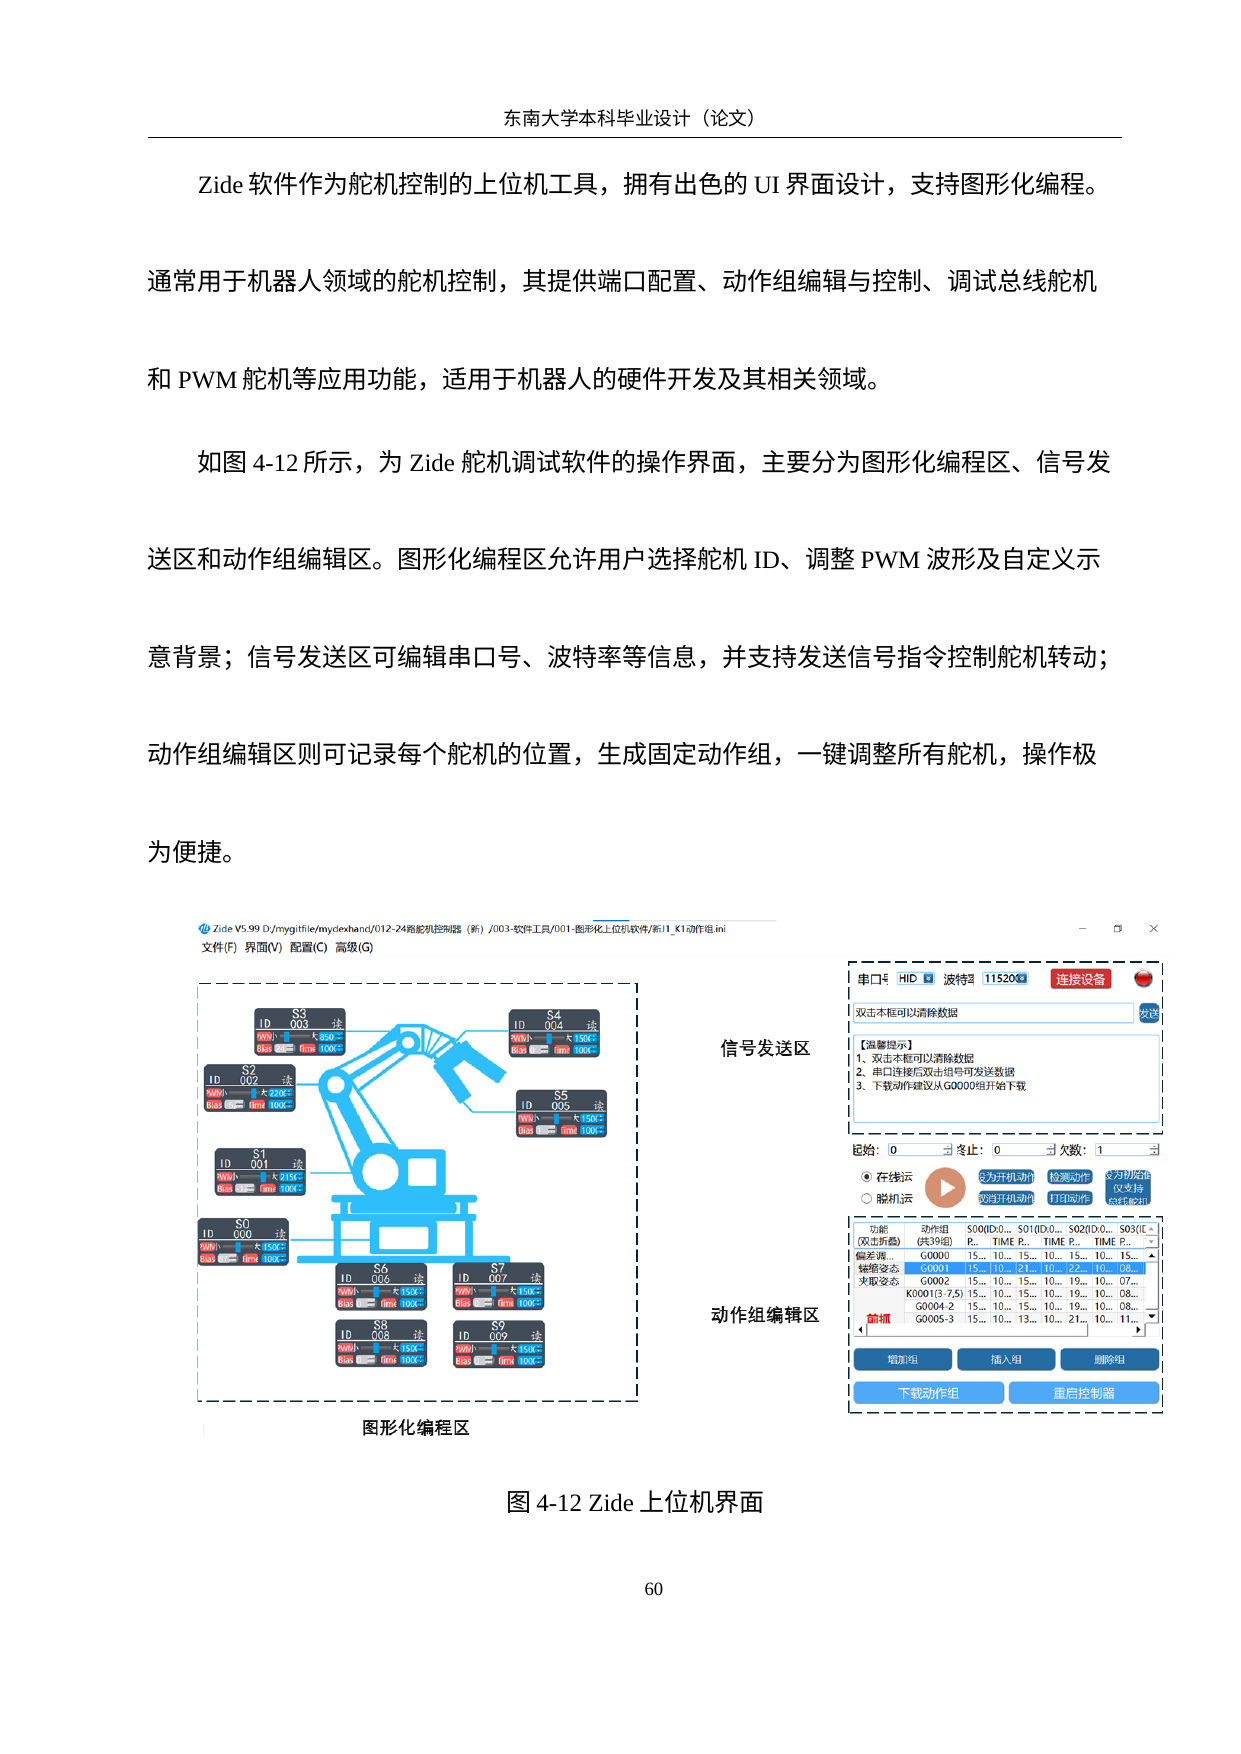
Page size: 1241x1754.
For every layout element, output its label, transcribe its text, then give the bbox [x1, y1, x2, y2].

text 如图4-12所示，为 Zide 舵机调试软件的操作界面，主要分为图形化编程区、信号发送区和动作组编辑区。图形化编程区允许用户选择舵机 ID、调整 PWM 波形及自定义示意背景；信号发送区可编辑串口号、波特率等信息，并支持发送信号指令控制舵机转动；动作组编辑区则可记录每个舵机的位置，生成固定动作组，一键调整所有舵机，操作极为便捷。 [148, 428, 1122, 883]
text Zide软件作为舵机控制的上位机工具，拥有出色的UI界面设计，支持图形化编程。通常用于机器人领域的舵机控制，其提供端口配置、动作组编辑与控制、调试总线舵机和PWM舵机等应用功能，适用于机器人的硬件开发及其相关领域。 [148, 150, 1122, 410]
picture [197, 903, 1172, 1452]
text 图4-12 Zide上位机界面 [148, 1468, 1122, 1533]
